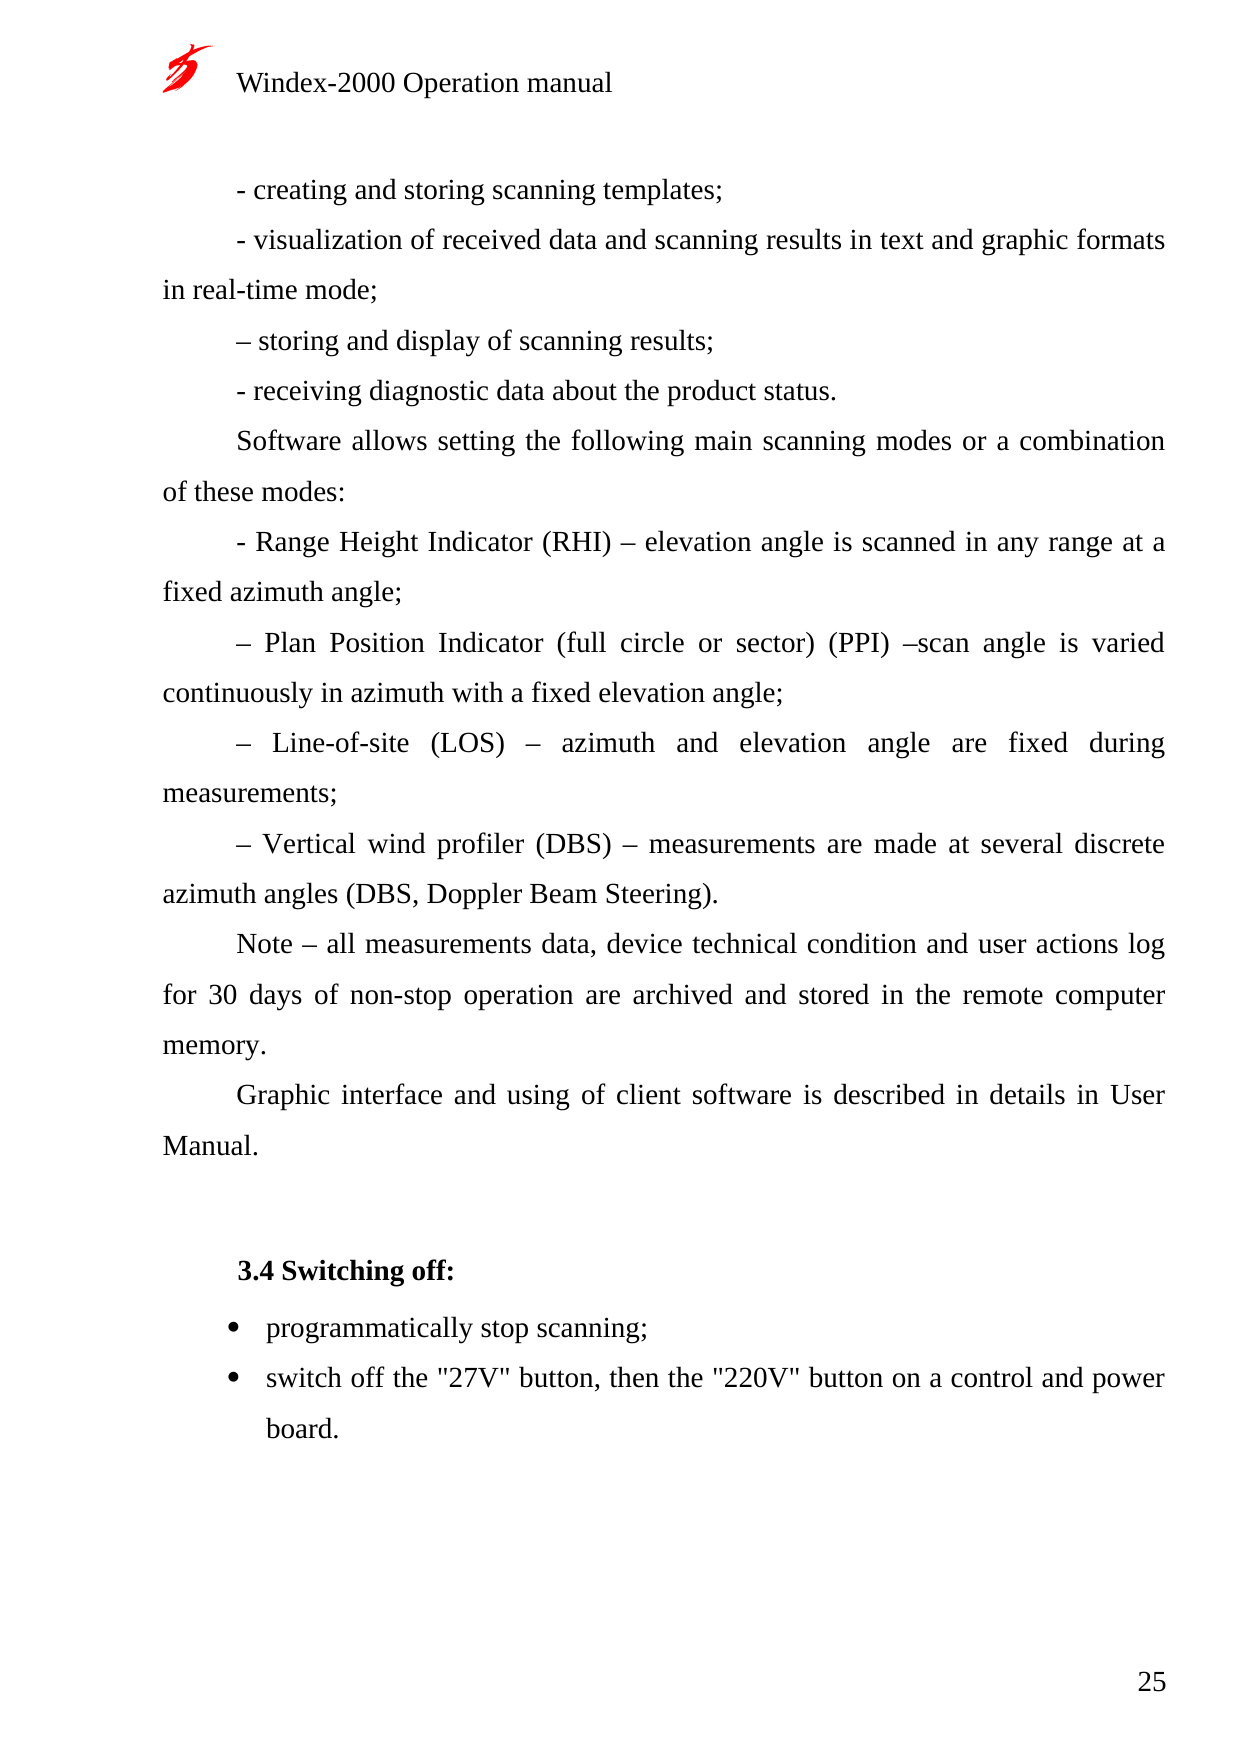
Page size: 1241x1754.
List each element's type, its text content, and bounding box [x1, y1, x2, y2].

text – Line-of-site (LOS) – azimuth and elevation angle are fixed during measurements; [162, 725, 1166, 809]
text – Plan Position Indicator (full circle or sector) (PPI) –scan angle is varied continuously in azimuth with a fixed elevation angle; [162, 625, 1166, 708]
text Graphic interface and using of client software is described in details in User Manual. [162, 1077, 1166, 1161]
text – Vertical wind profiler (DBS) – measurements are made at several discrete azimuth angles (DBS, Doppler Beam Steering). [162, 826, 1166, 910]
list programmatically stop scanning; [228, 1310, 1166, 1344]
text – storing and display of scanning results; [162, 323, 1166, 356]
picture [162, 44, 215, 93]
text - visualization of received data and scanning results in text and graphic formats in real-time mode; [162, 222, 1166, 306]
list switch off the "27V" button, then the "220V" button on a control and power board. [228, 1360, 1166, 1444]
text Note – all measurements data, device technical condition and user actions log for 30 days of non-stop operation are archived and stored in the remote computer memory. [162, 927, 1166, 1061]
text - Range Height Indicator (RHI) – elevation angle is scanned in any range at a fixed azimuth angle; [162, 524, 1166, 608]
subtitle 3.4 Switching off: [162, 1253, 1166, 1287]
text Software allows setting the following main scanning modes or a combination of these modes: [162, 423, 1166, 507]
text - creating and storing scanning templates; [162, 172, 1166, 205]
text - receiving diagnostic data about the product status. [162, 373, 1166, 407]
